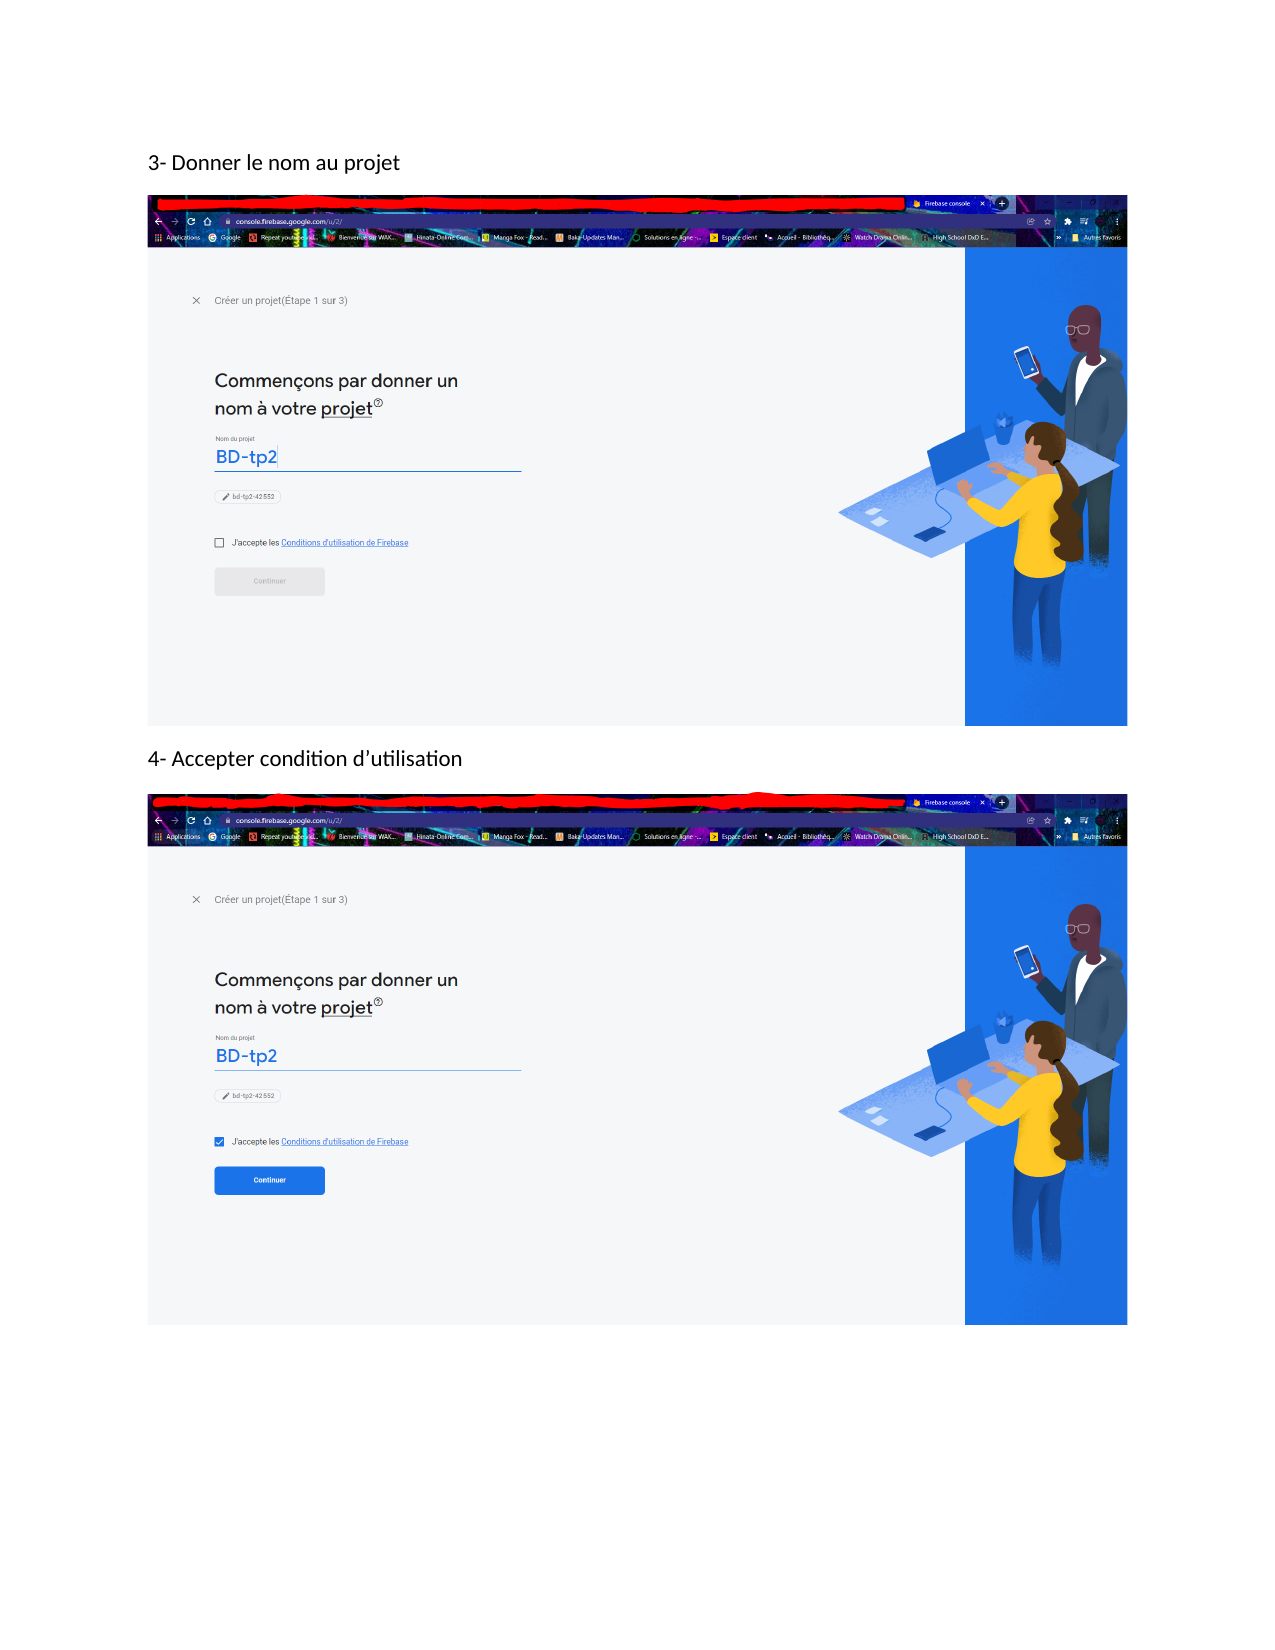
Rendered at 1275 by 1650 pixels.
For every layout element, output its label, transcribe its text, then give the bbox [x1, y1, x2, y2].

text 3- Donner le nom au projet [148, 148, 1127, 176]
picture [147, 791, 1128, 1325]
text 4- Accepter condition d’utilisation [148, 744, 1127, 773]
picture [147, 194, 1128, 726]
